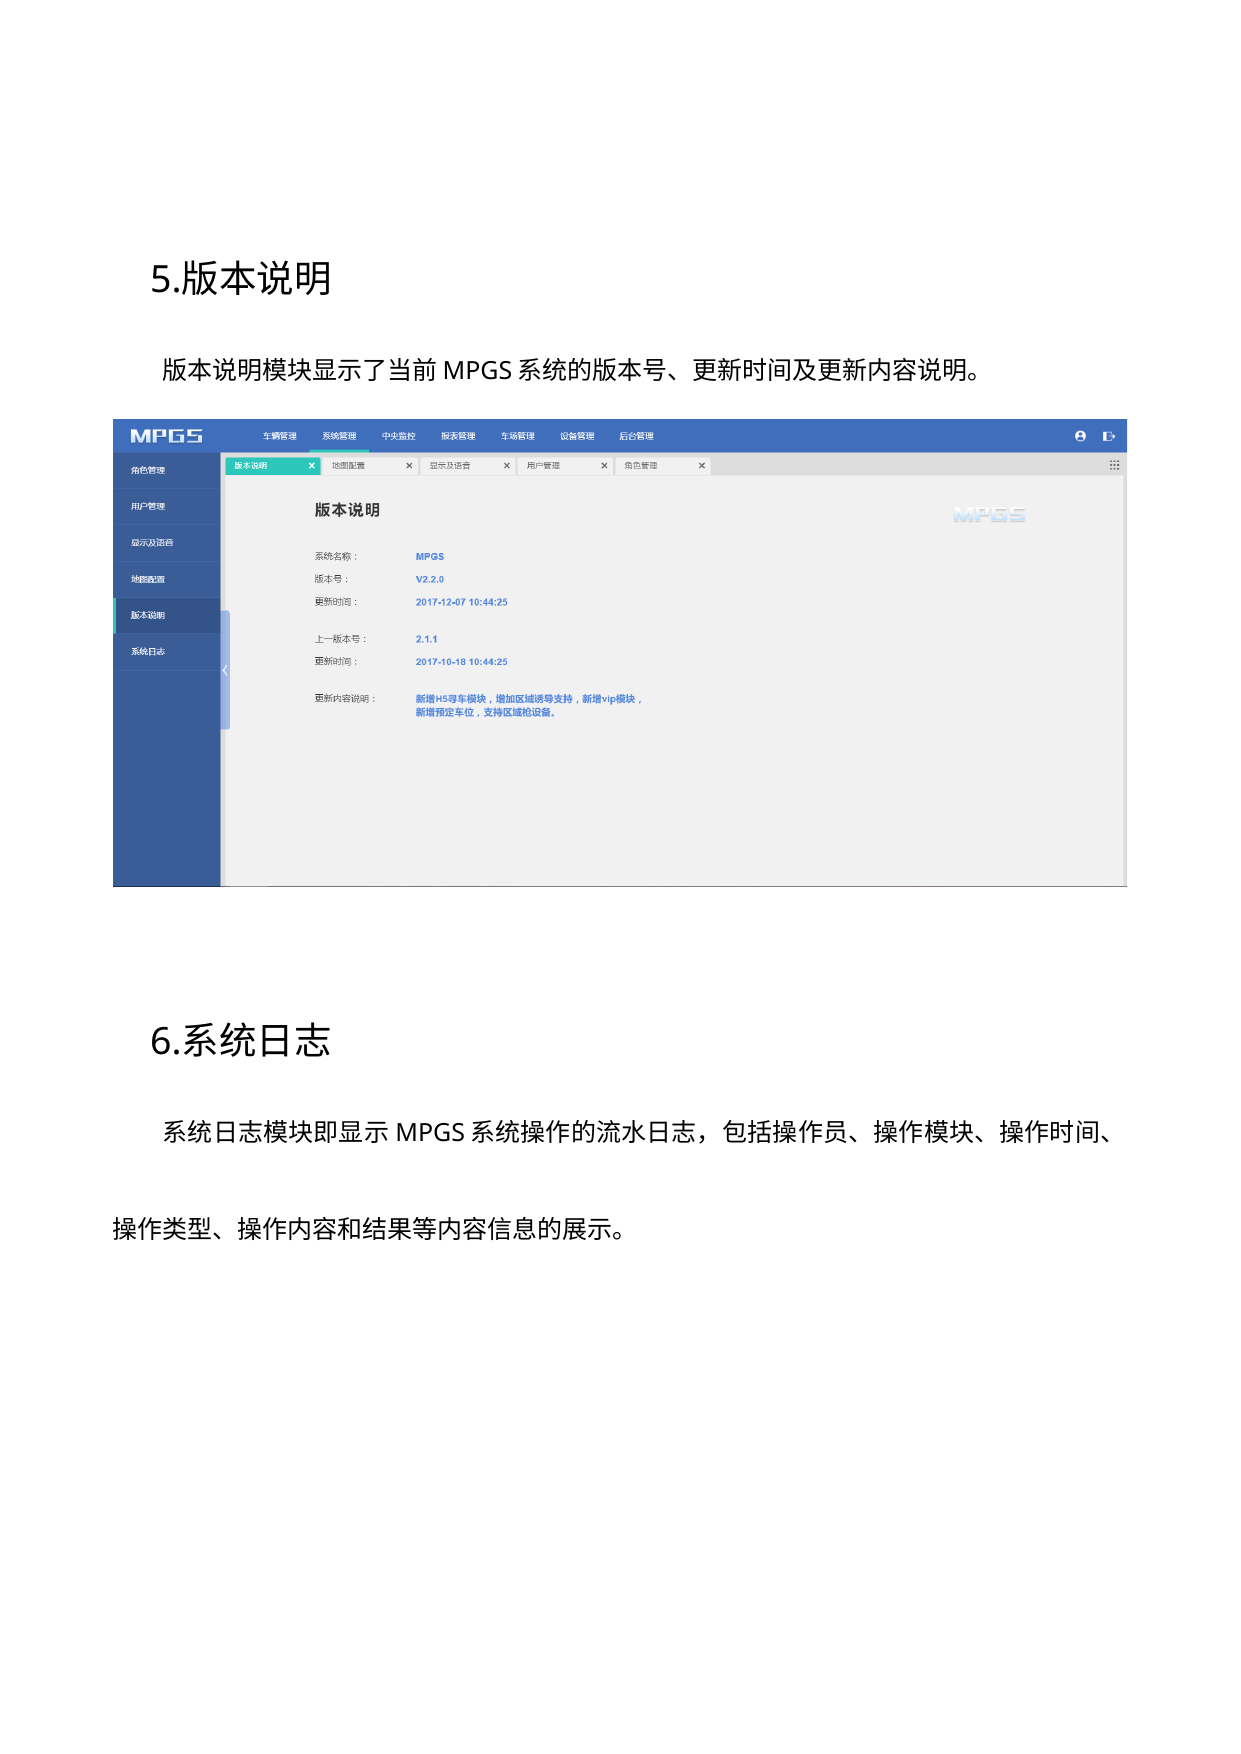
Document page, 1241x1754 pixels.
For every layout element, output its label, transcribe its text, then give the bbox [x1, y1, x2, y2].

picture [113, 419, 1128, 887]
list 5.版本说明 [112, 244, 1128, 309]
list 6.系统日志 [112, 1006, 1128, 1071]
list 版本说明模块显示了当前MPGS系统的版本号、更新时间及更新内容说明。 [112, 336, 1128, 401]
list 系统日志模块即显示MPGS系统操作的流水日志，包括操作员、操作模块、操作时间、操作类型、操作内容和结果等内容信息的展示。 [112, 1098, 1128, 1260]
